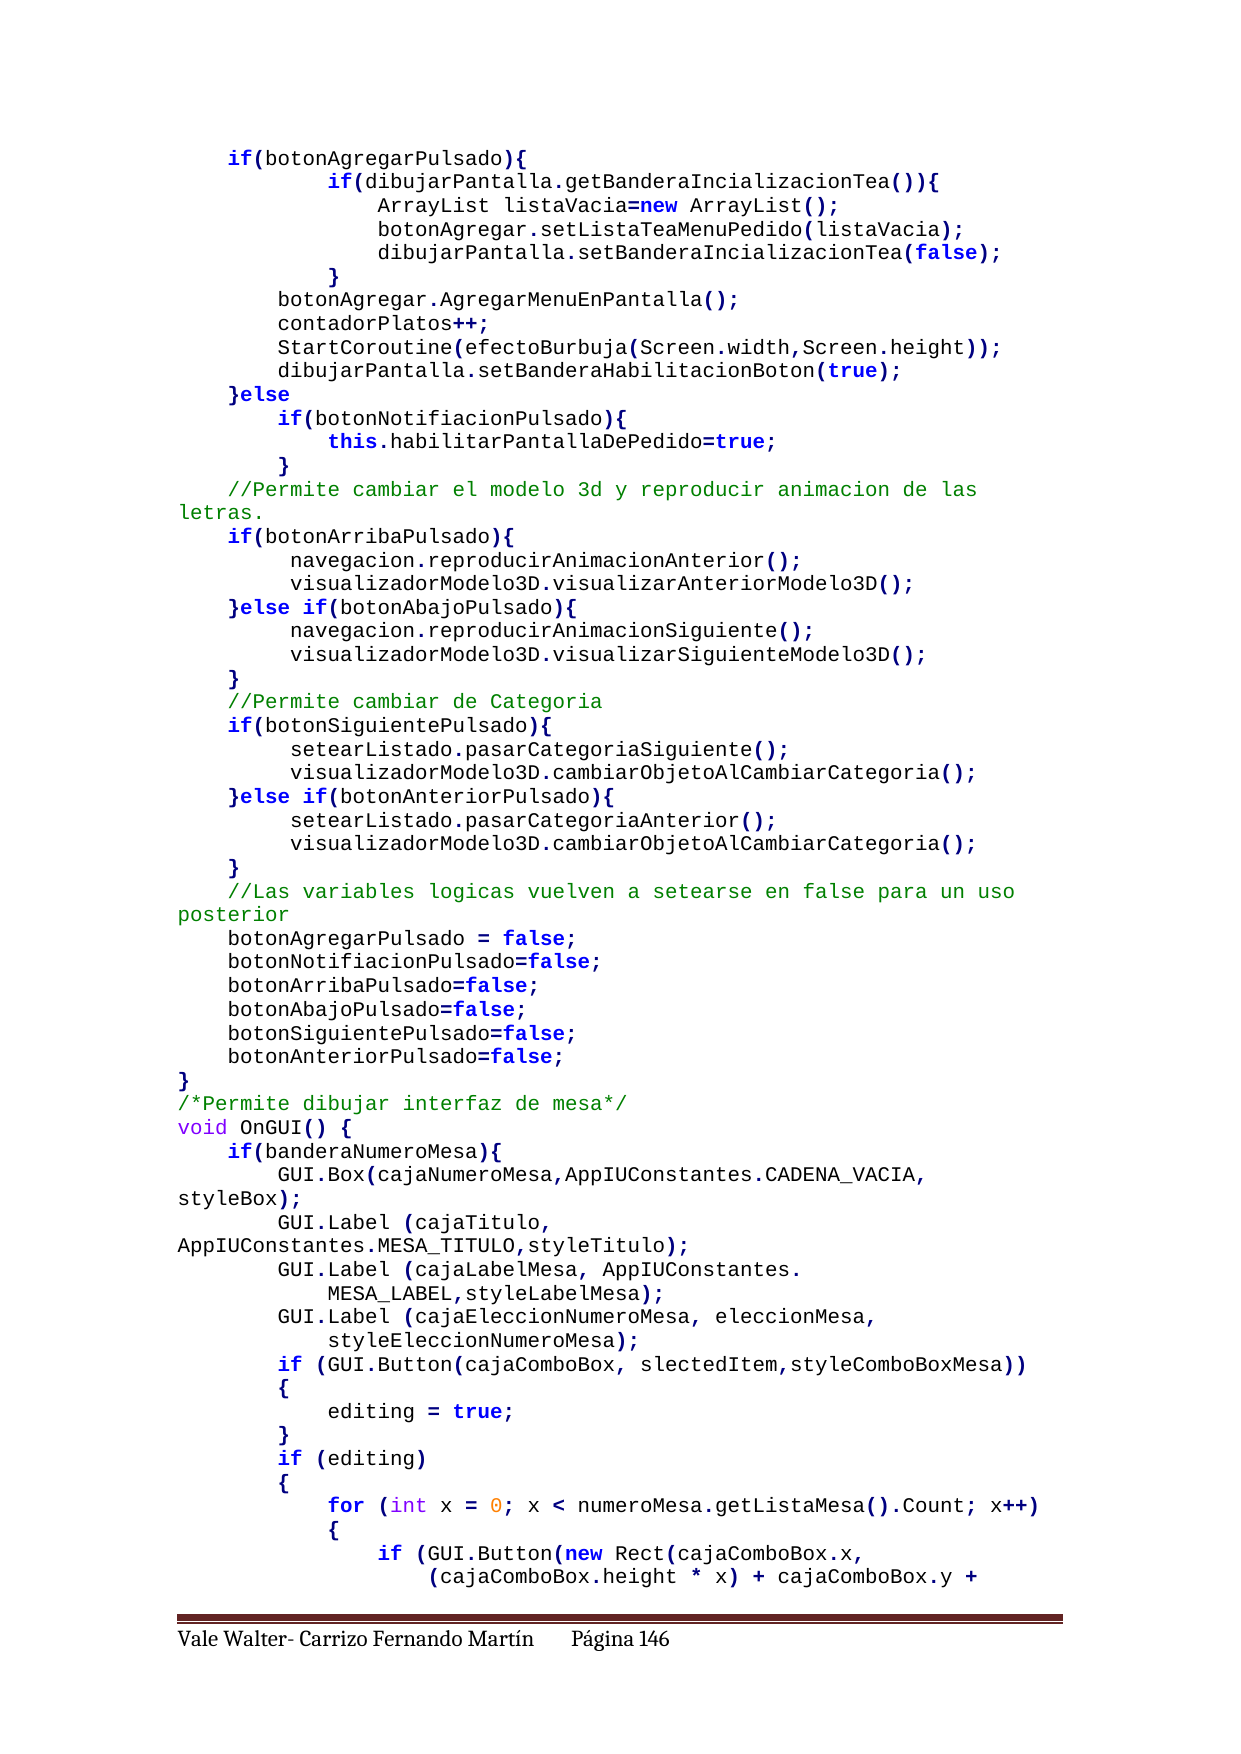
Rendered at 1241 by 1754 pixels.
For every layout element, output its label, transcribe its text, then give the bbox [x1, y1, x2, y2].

text } [177, 455, 1063, 479]
text { [177, 1472, 1063, 1495]
text } [177, 1070, 1063, 1093]
text ArrayList listaVacia=new ArrayList(); [177, 195, 1063, 218]
text GUI.Label (cajaEleccionNumeroMesa, eleccionMesa, [177, 1306, 1063, 1330]
text }else if(botonAnteriorPulsado){ [177, 786, 1063, 810]
text visualizadorModelo3D.visualizarSiguienteModelo3D(); [177, 644, 1063, 668]
text botonArribaPulsado=false; [177, 975, 1063, 999]
text GUI.Label (cajaLabelMesa, AppIUConstantes. [177, 1259, 1063, 1283]
text if(dibujarPantalla.getBanderaIncializacionTea()){ [177, 171, 1063, 195]
text styleEleccionNumeroMesa); [177, 1330, 1063, 1353]
text botonAnteriorPulsado=false; [177, 1046, 1063, 1070]
text dibujarPantalla.setBanderaHabilitacionBoton(true); [177, 360, 1063, 384]
text this.habilitarPantallaDePedido=true; [177, 431, 1063, 455]
text if(banderaNumeroMesa){ [177, 1141, 1063, 1164]
text if (GUI.Button(cajaComboBox, slectedItem,styleComboBoxMesa)) [177, 1353, 1063, 1377]
text dibujarPantalla.setBanderaIncializacionTea(false); [177, 242, 1063, 266]
text { [177, 1377, 1063, 1401]
text if(botonNotifiacionPulsado){ [177, 408, 1063, 431]
text if(botonAgregarPulsado){ [177, 148, 1063, 171]
text visualizadorModelo3D.cambiarObjetoAlCambiarCategoria(); [177, 833, 1063, 857]
text StartCoroutine(efectoBurbuja(Screen.width,Screen.height)); [177, 337, 1063, 360]
text editing = true; [177, 1401, 1063, 1424]
text GUI.Box(cajaNumeroMesa,AppIUConstantes.CADENA_VACIA, styleBox); [177, 1164, 1063, 1212]
text { [177, 1519, 1063, 1543]
text if (editing) [177, 1448, 1063, 1472]
text botonAgregarPulsado = false; [177, 928, 1063, 952]
text } [177, 266, 1063, 289]
text void OnGUI() { [177, 1117, 1063, 1141]
text } [177, 668, 1063, 691]
text botonAbajoPulsado=false; [177, 999, 1063, 1022]
text setearListado.pasarCategoriaSiguiente(); [177, 739, 1063, 762]
text //Permite cambiar el modelo 3d y reproducir animacion de las letras. [177, 479, 1063, 526]
text botonNotifiacionPulsado=false; [177, 952, 1063, 975]
text MESA_LABEL,styleLabelMesa); [177, 1283, 1063, 1306]
text setearListado.pasarCategoriaAnterior(); [177, 810, 1063, 833]
text /*Permite dibujar interfaz de mesa*/ [177, 1093, 1063, 1117]
text contadorPlatos++; [177, 313, 1063, 337]
text } [177, 1424, 1063, 1448]
text botonSiguientePulsado=false; [177, 1022, 1063, 1046]
text }else [177, 384, 1063, 408]
text if (GUI.Button(new Rect(cajaComboBox.x, [177, 1543, 1063, 1566]
text //Las variables logicas vuelven a setearse en false para un uso posterior [177, 881, 1063, 928]
text navegacion.reproducirAnimacionSiguiente(); [177, 621, 1063, 644]
text }else if(botonAbajoPulsado){ [177, 597, 1063, 621]
text //Permite cambiar de Categoria [177, 691, 1063, 715]
text if(botonSiguientePulsado){ [177, 715, 1063, 739]
text GUI.Label (cajaTitulo, AppIUConstantes.MESA_TITULO,styleTitulo); [177, 1212, 1063, 1259]
text if(botonArribaPulsado){ [177, 526, 1063, 549]
text visualizadorModelo3D.visualizarAnteriorModelo3D(); [177, 573, 1063, 597]
text for (int x = 0; x < numeroMesa.getListaMesa().Count; x++) [177, 1495, 1063, 1519]
text botonAgregar.setListaTeaMenuPedido(listaVacia); [177, 218, 1063, 242]
text visualizadorModelo3D.cambiarObjetoAlCambiarCategoria(); [177, 762, 1063, 786]
text botonAgregar.AgregarMenuEnPantalla(); [177, 289, 1063, 313]
text navegacion.reproducirAnimacionAnterior(); [177, 549, 1063, 573]
text } [177, 857, 1063, 881]
text (cajaComboBox.height * x) + cajaComboBox.y + [177, 1566, 1063, 1590]
